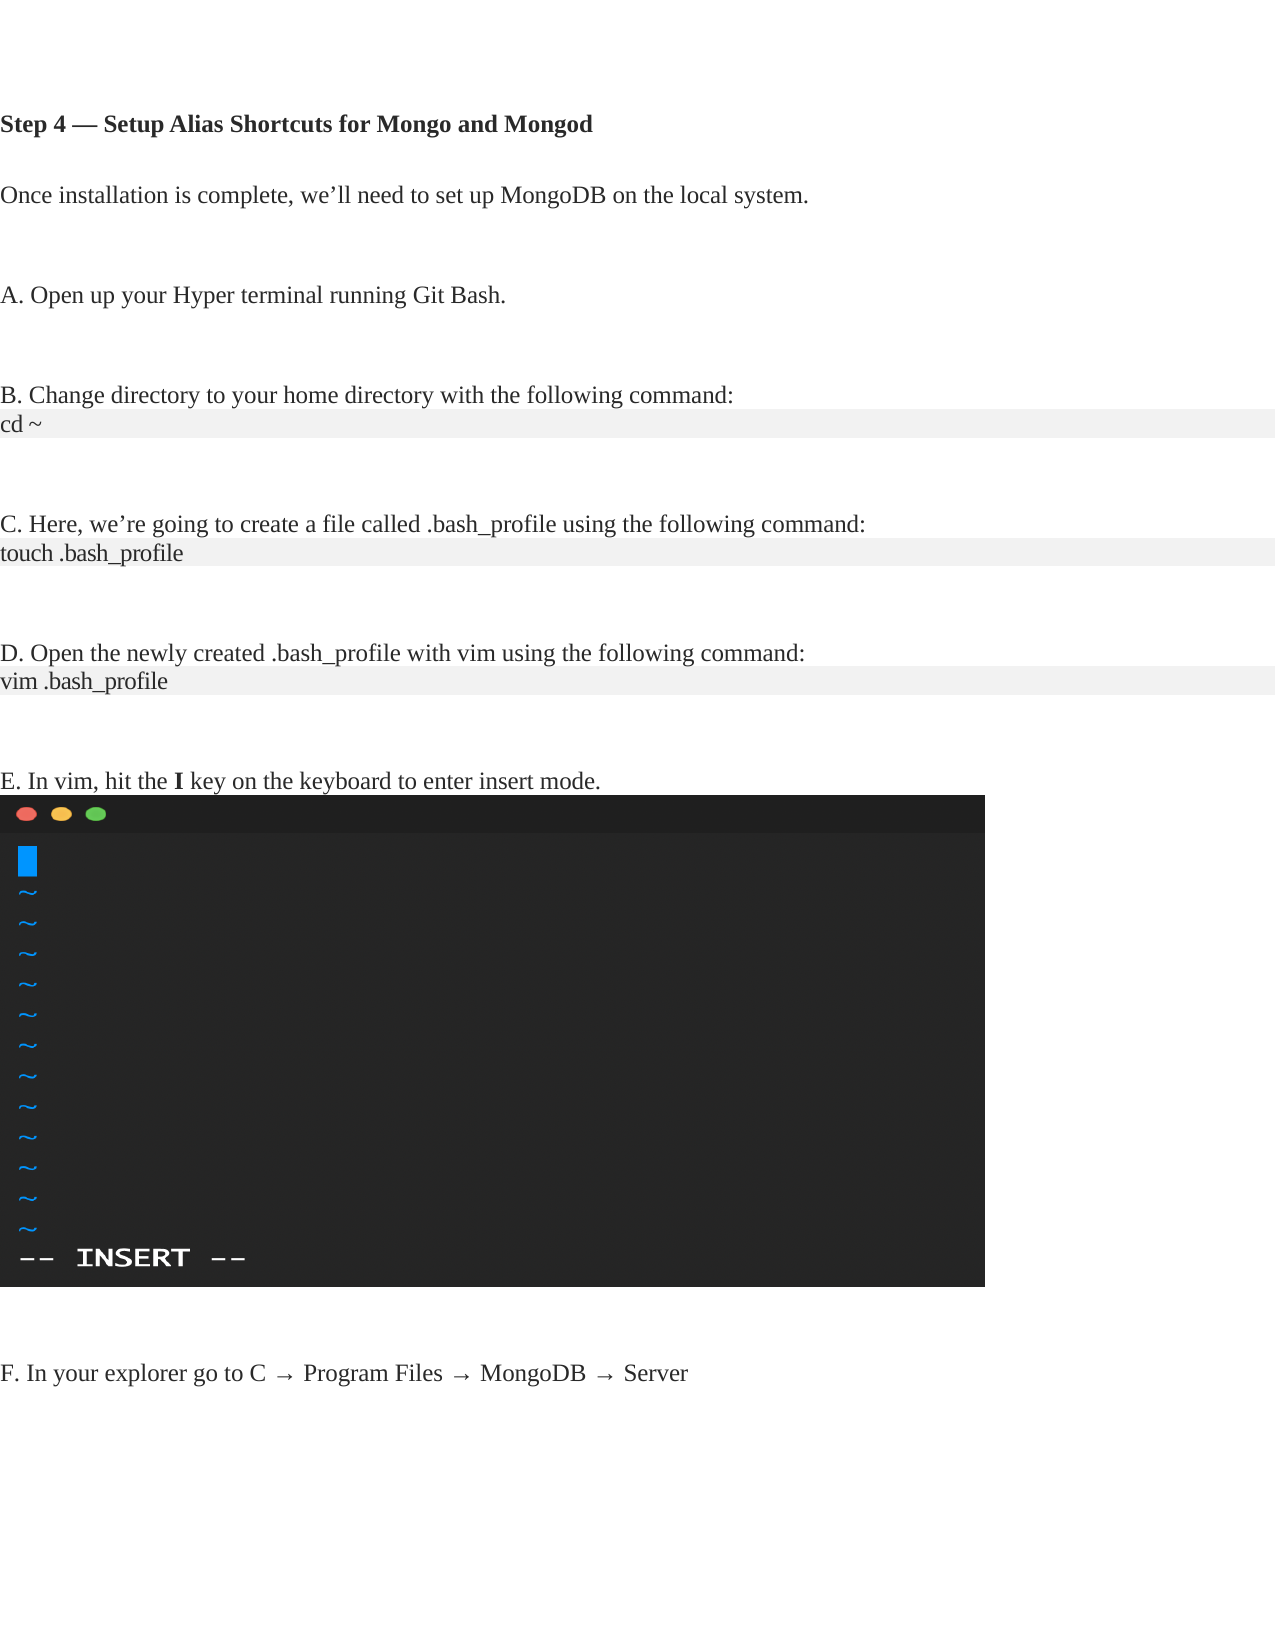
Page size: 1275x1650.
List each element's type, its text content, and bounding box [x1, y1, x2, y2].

text C. Here, we’re going to create a file called .bash_profile using the following command: [0, 488, 1275, 538]
text Step 4 — Setup Alias Shortcuts for Mongo and Mongod [0, 94, 1275, 137]
text A. Open up your Hyper terminal running Git Bash. [0, 259, 1275, 309]
text cd ~ [0, 409, 1275, 438]
picture [0, 795, 985, 1287]
text F. In your explorer go to C → Program Files → MongoDB → Server [0, 1337, 1275, 1387]
text D. Open the newly created .bash_profile with vim using the following command: [0, 616, 1275, 666]
text E. In vim, hit the I key on the keyboard to enter insert mode. [0, 745, 1275, 795]
text Once installation is complete, we’ll need to set up MongoDB on the local system. [0, 159, 1275, 209]
text B. Change directory to your home directory with the following command: [0, 359, 1275, 409]
text touch .bash_profile [0, 538, 1275, 566]
text vim .bash_profile [0, 666, 1275, 695]
